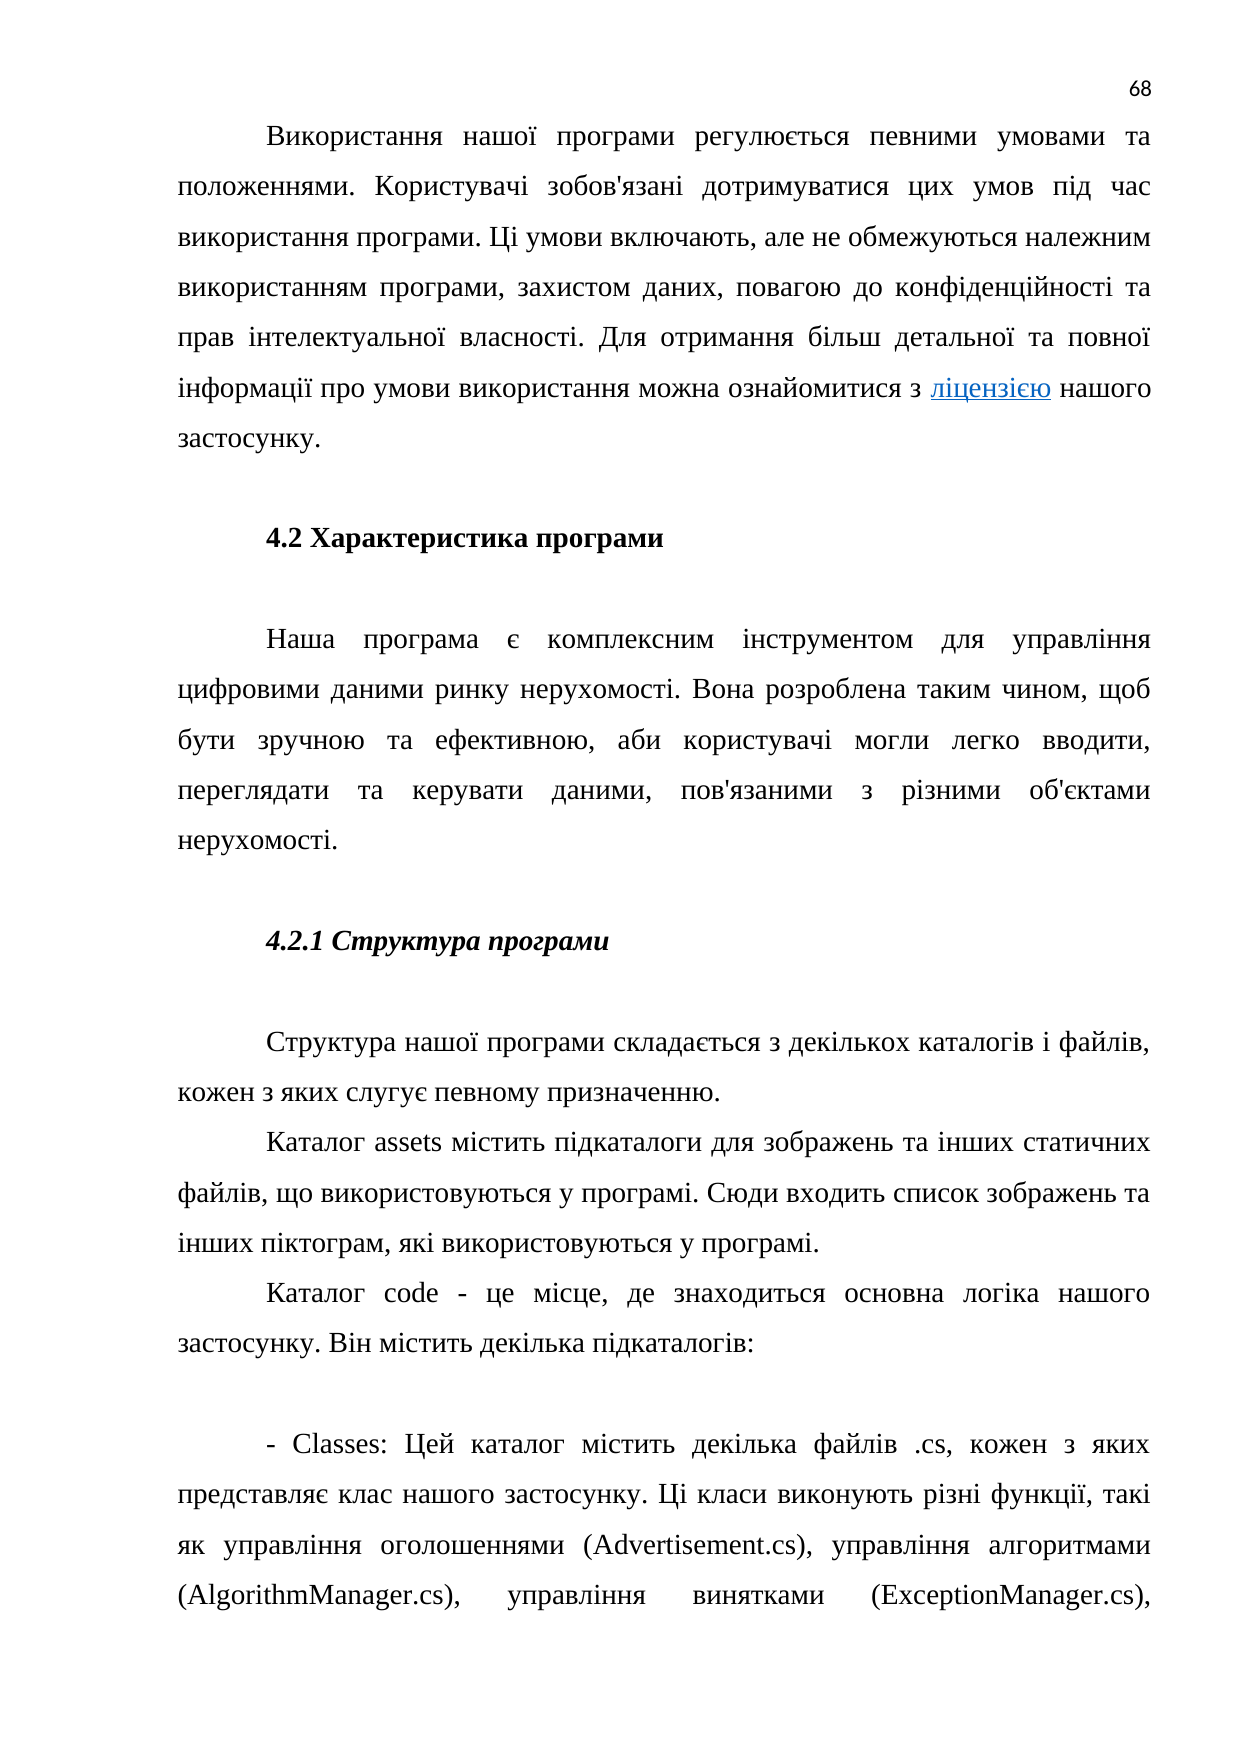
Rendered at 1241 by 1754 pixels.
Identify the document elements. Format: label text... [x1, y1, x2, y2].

text Використання нашої програми регулюється певними умовами та положеннями. Користувачі зобов'язані дотримуватися цих умов під час використання програми. Ці умови включають, але не обмежуються належним використанням програми, захистом даних, повагою до конфіденційності та прав інтелектуальної власності. Для отримання більш детальної та повної інформації про умови використання можна ознайомитися з ліцензією нашого застосунку. [177, 118, 1152, 453]
title 4.2.1 Структура програми [177, 923, 1152, 957]
text Наша програма є комплексним інструментом для управління цифровими даними ринку нерухомості. Вона розроблена таким чином, щоб бути зручною та ефективною, аби користувачі могли легко вводити, переглядати та керувати даними, пов'язаними з різними об'єктами нерухомості. [177, 621, 1152, 856]
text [177, 1426, 1152, 1611]
text Структура нашої програми складається з декількох каталогів і файлів, кожен з яких слугує певному призначенню. [177, 1024, 1152, 1108]
title 4.2 Характеристика програми [177, 521, 1152, 554]
text Каталог assets містить підкаталоги для зображень та інших статичних файлів, що використовуються у програмі. Сюди входить список зображень та інших піктограм, які використовуються у програмі. [177, 1124, 1152, 1258]
text Каталог code - це місце, де знаходиться основна логіка нашого застосунку. Він містить декілька підкаталогів: [177, 1275, 1152, 1359]
